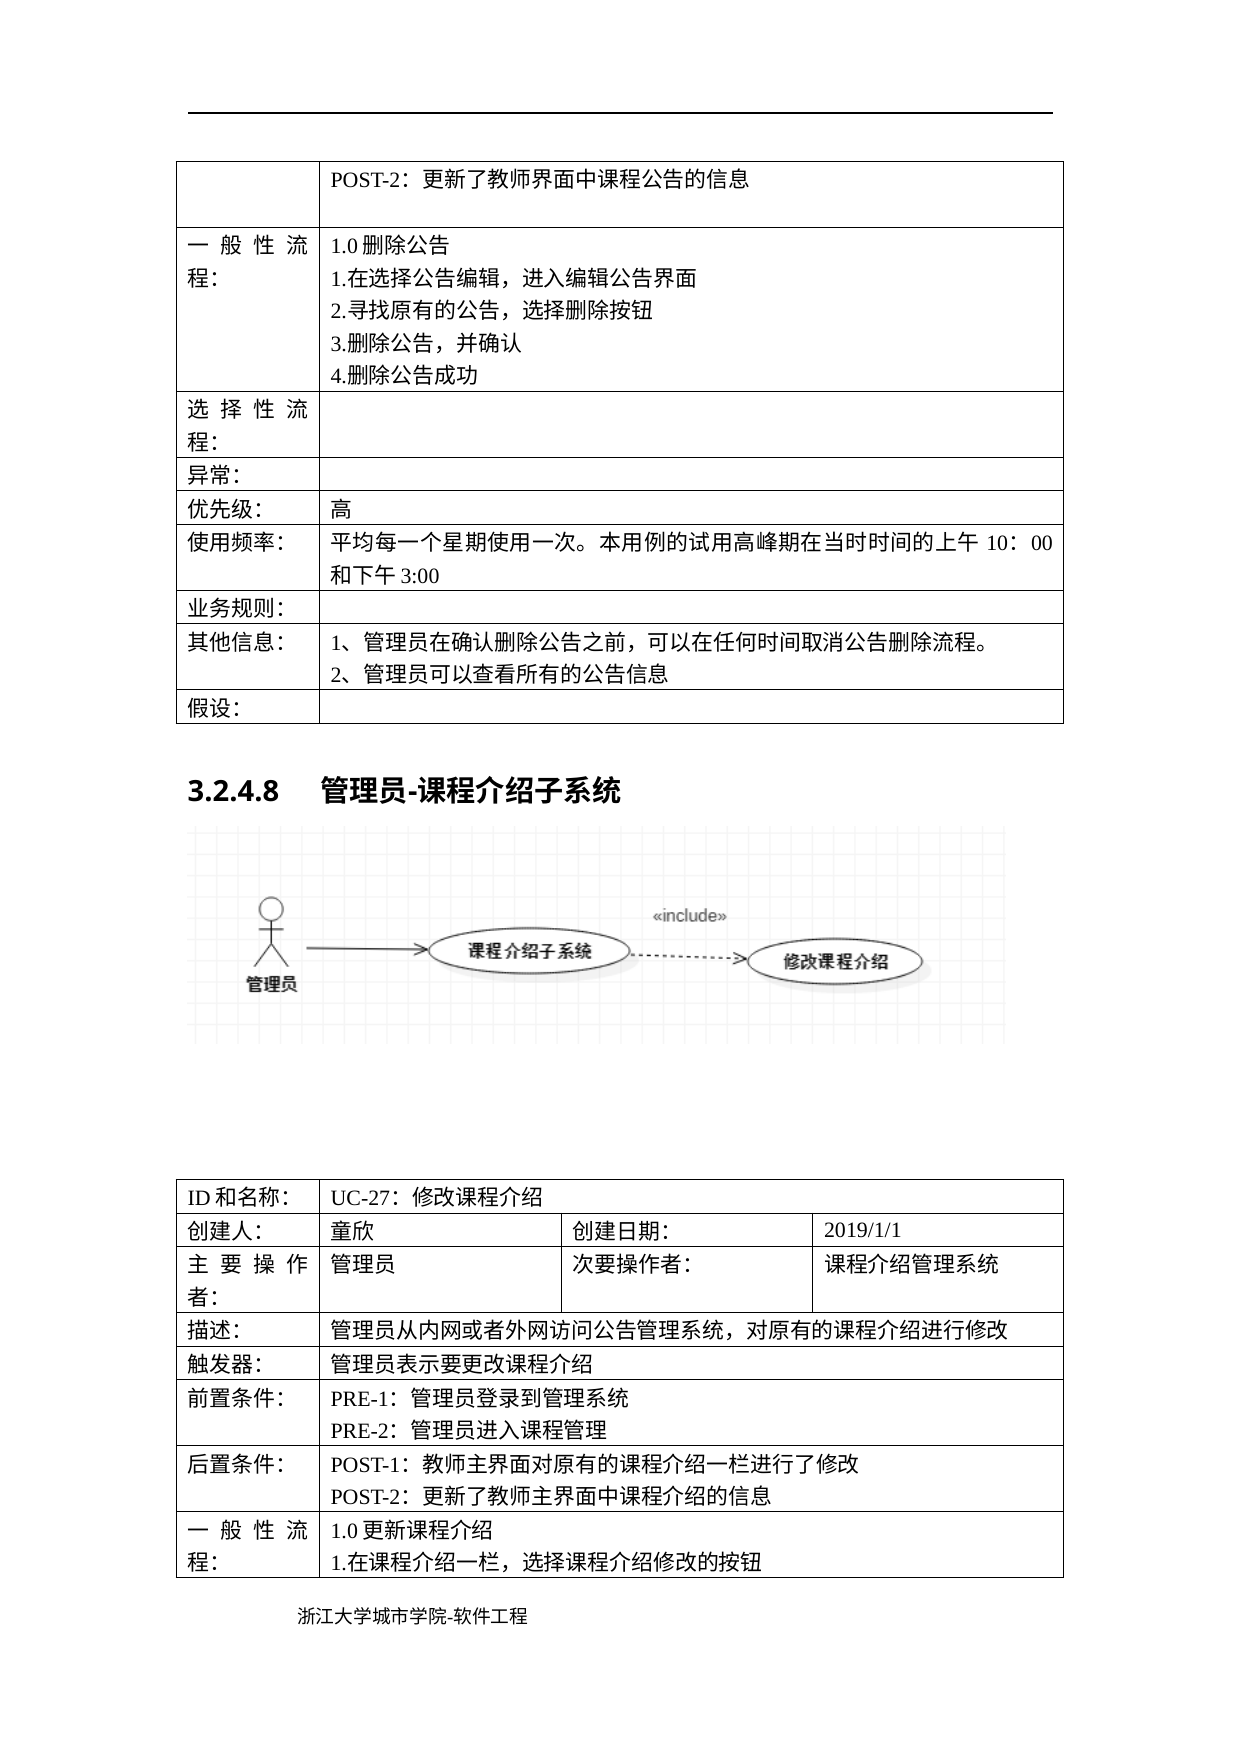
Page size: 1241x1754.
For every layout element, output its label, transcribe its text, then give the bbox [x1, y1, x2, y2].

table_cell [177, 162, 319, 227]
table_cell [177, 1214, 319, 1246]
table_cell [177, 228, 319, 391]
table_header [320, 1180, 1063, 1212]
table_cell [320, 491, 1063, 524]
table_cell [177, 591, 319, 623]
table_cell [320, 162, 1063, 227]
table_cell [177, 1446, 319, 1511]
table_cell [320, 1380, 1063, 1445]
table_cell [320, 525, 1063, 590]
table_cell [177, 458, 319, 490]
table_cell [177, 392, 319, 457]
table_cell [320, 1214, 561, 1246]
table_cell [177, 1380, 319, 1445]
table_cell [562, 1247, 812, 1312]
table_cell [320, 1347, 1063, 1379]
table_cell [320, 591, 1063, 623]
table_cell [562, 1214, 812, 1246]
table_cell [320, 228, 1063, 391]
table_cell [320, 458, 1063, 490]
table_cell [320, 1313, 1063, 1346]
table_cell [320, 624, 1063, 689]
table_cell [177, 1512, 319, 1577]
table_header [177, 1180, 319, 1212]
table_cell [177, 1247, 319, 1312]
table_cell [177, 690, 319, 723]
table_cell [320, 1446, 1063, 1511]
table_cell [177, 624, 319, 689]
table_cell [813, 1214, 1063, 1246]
picture [187, 826, 1006, 1044]
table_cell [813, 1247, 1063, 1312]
text 管理员-课程介绍子系统 [187, 756, 1053, 821]
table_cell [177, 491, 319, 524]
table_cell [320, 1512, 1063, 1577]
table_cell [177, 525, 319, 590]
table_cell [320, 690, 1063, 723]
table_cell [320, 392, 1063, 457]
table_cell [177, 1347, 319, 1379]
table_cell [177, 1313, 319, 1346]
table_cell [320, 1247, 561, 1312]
